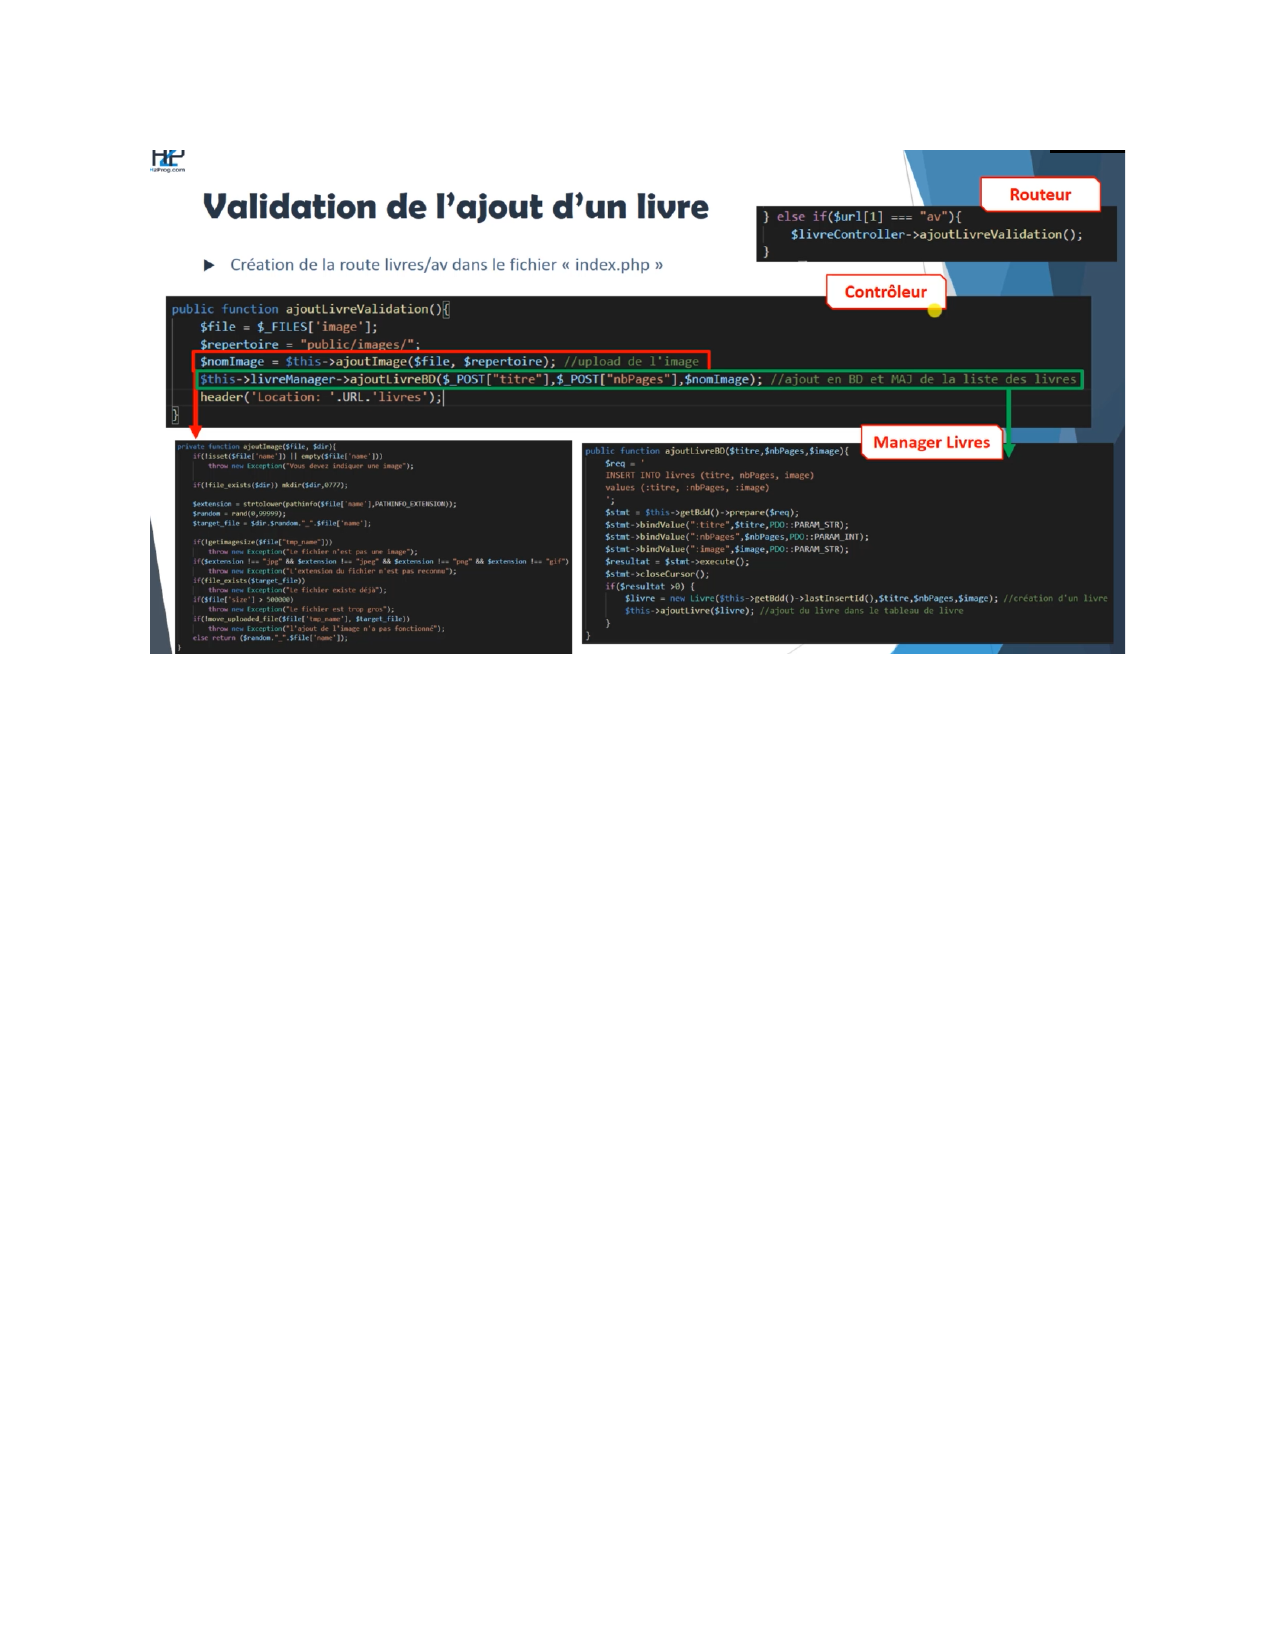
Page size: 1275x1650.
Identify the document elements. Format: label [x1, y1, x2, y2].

picture [150, 150, 1125, 654]
